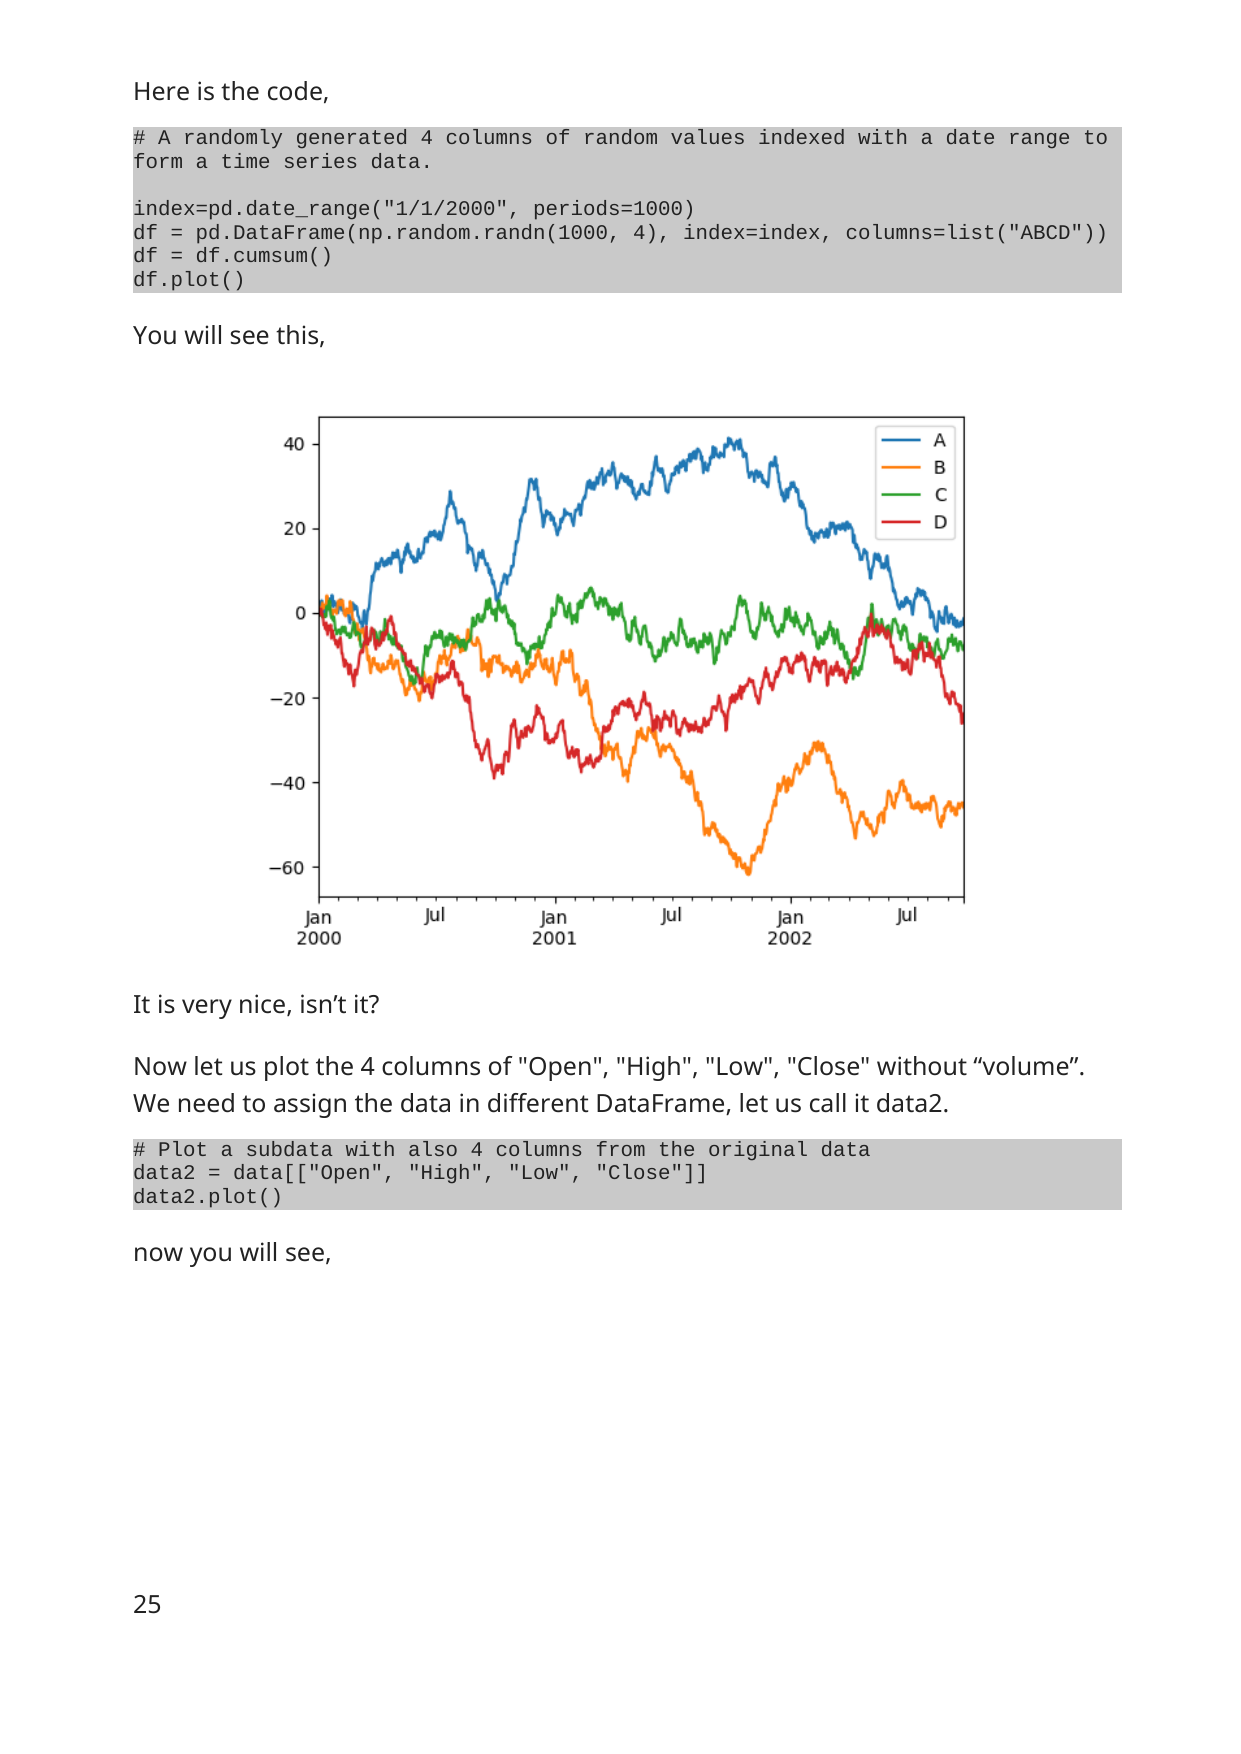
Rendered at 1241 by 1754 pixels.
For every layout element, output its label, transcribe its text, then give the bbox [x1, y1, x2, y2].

text It is very nice, isn’t it? [133, 987, 1122, 1021]
picture [251, 379, 1004, 959]
text data2.plot() [133, 1186, 1122, 1210]
text # Plot a subdata with also 4 columns from the original data [133, 1139, 1122, 1162]
text You will see this, [133, 318, 1122, 352]
text # A randomly generated 4 columns of random values indexed with a date range to form a time series data. [133, 127, 1122, 174]
text index=pd.date_range("1/1/2000", periods=1000) [133, 198, 1122, 222]
text now you will see, [133, 1235, 1122, 1269]
text df.plot() [133, 269, 1122, 293]
text Here is the code, [133, 74, 1122, 108]
text df = pd.DataFrame(np.random.randn(1000, 4), index=index, columns=list("ABCD")) [133, 222, 1122, 246]
text df = df.cumsum() [133, 246, 1122, 269]
text Now let us plot the 4 columns of "Open", "High", "Low", "Close" without “volume”. We need to assign the data in different DataFrame, let us call it data2. [133, 1048, 1122, 1119]
text data2 = data[["Open", "High", "Low", "Close"]] [133, 1162, 1122, 1186]
